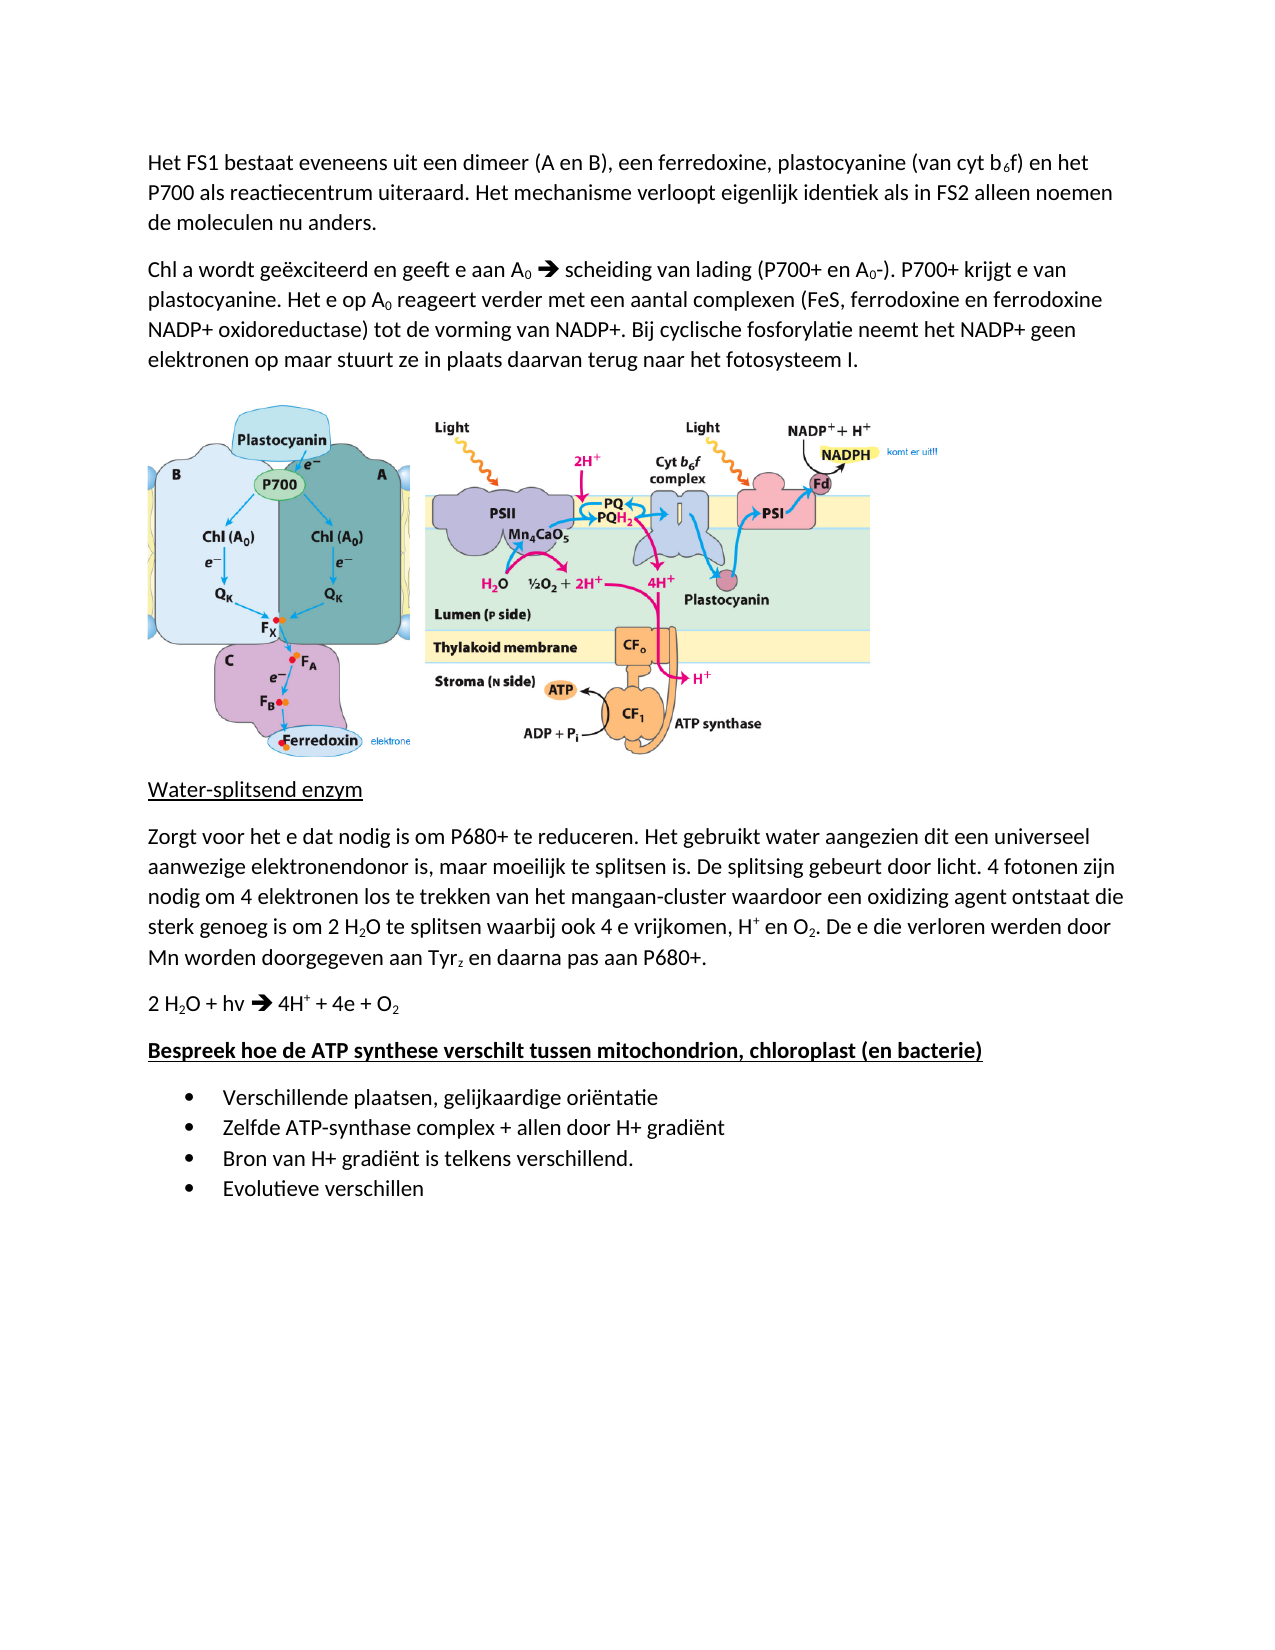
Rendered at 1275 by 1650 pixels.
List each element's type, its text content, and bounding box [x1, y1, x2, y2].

text Water-splitsend enzym [148, 775, 1127, 803]
text Het FS1 bestaat eveneens uit een dimeer (A en B), een ferredoxine, plastocyanine (van cyt b6f) en het P700 als reactiecentrum uiteraard. Het mechanisme verloopt eigenlijk identiek als in FS2 alleen noemen de moleculen nu anders. [148, 148, 1127, 236]
text Bespreek hoe de ATP synthese verschilt tussen mitochondrion, chloroplast (en bacterie) [148, 1036, 1127, 1064]
text Zorgt voor het e dat nodig is om P680+ te reduceren. Het gebruikt water aangezien dit een universeel aanwezige elektronendonor is, maar moeilijk te splitsen is. De splitsing gebeurt door licht. 4 fotonen zijn nodig om 4 elektronen los te trekken van het mangaan-cluster waardoor een oxidizing agent ontstaat die sterk genoeg is om 2 H2O te splitsen waarbij ook 4 e vrijkomen, H+ en O2. De e die verloren werden door Mn worden doorgegeven aan Tyrz en daarna pas aan P680+. [148, 822, 1127, 971]
text 2 H2O + hv 4H+ + 4e + O2 [148, 989, 1127, 1018]
list Verschillende plaatsen, gelijkaardige oriëntatie [185, 1083, 1127, 1111]
list Bron van H+ gradiënt is telkens verschillend. [185, 1144, 1127, 1172]
list Zelfde ATP-synthase complex + allen door H+ gradiënt [185, 1113, 1127, 1142]
picture [147, 392, 941, 757]
list Evolutieve verschillen [185, 1174, 1127, 1202]
text Chl a wordt geëxciteerd en geeft e aan A0 scheiding van lading (P700+ en A0-). P700+ krijgt e van plastocyanine. Het e op A0 reageert verder met een aantal complexen (FeS, ferrodoxine en ferrodoxine NADP+ oxidoreductase) tot de vorming van NADP+. Bij cyclische fosforylatie neemt het NADP+ geen elektronen op maar stuurt ze in plaats daarvan terug naar het fotosysteem I. [148, 255, 1127, 373]
